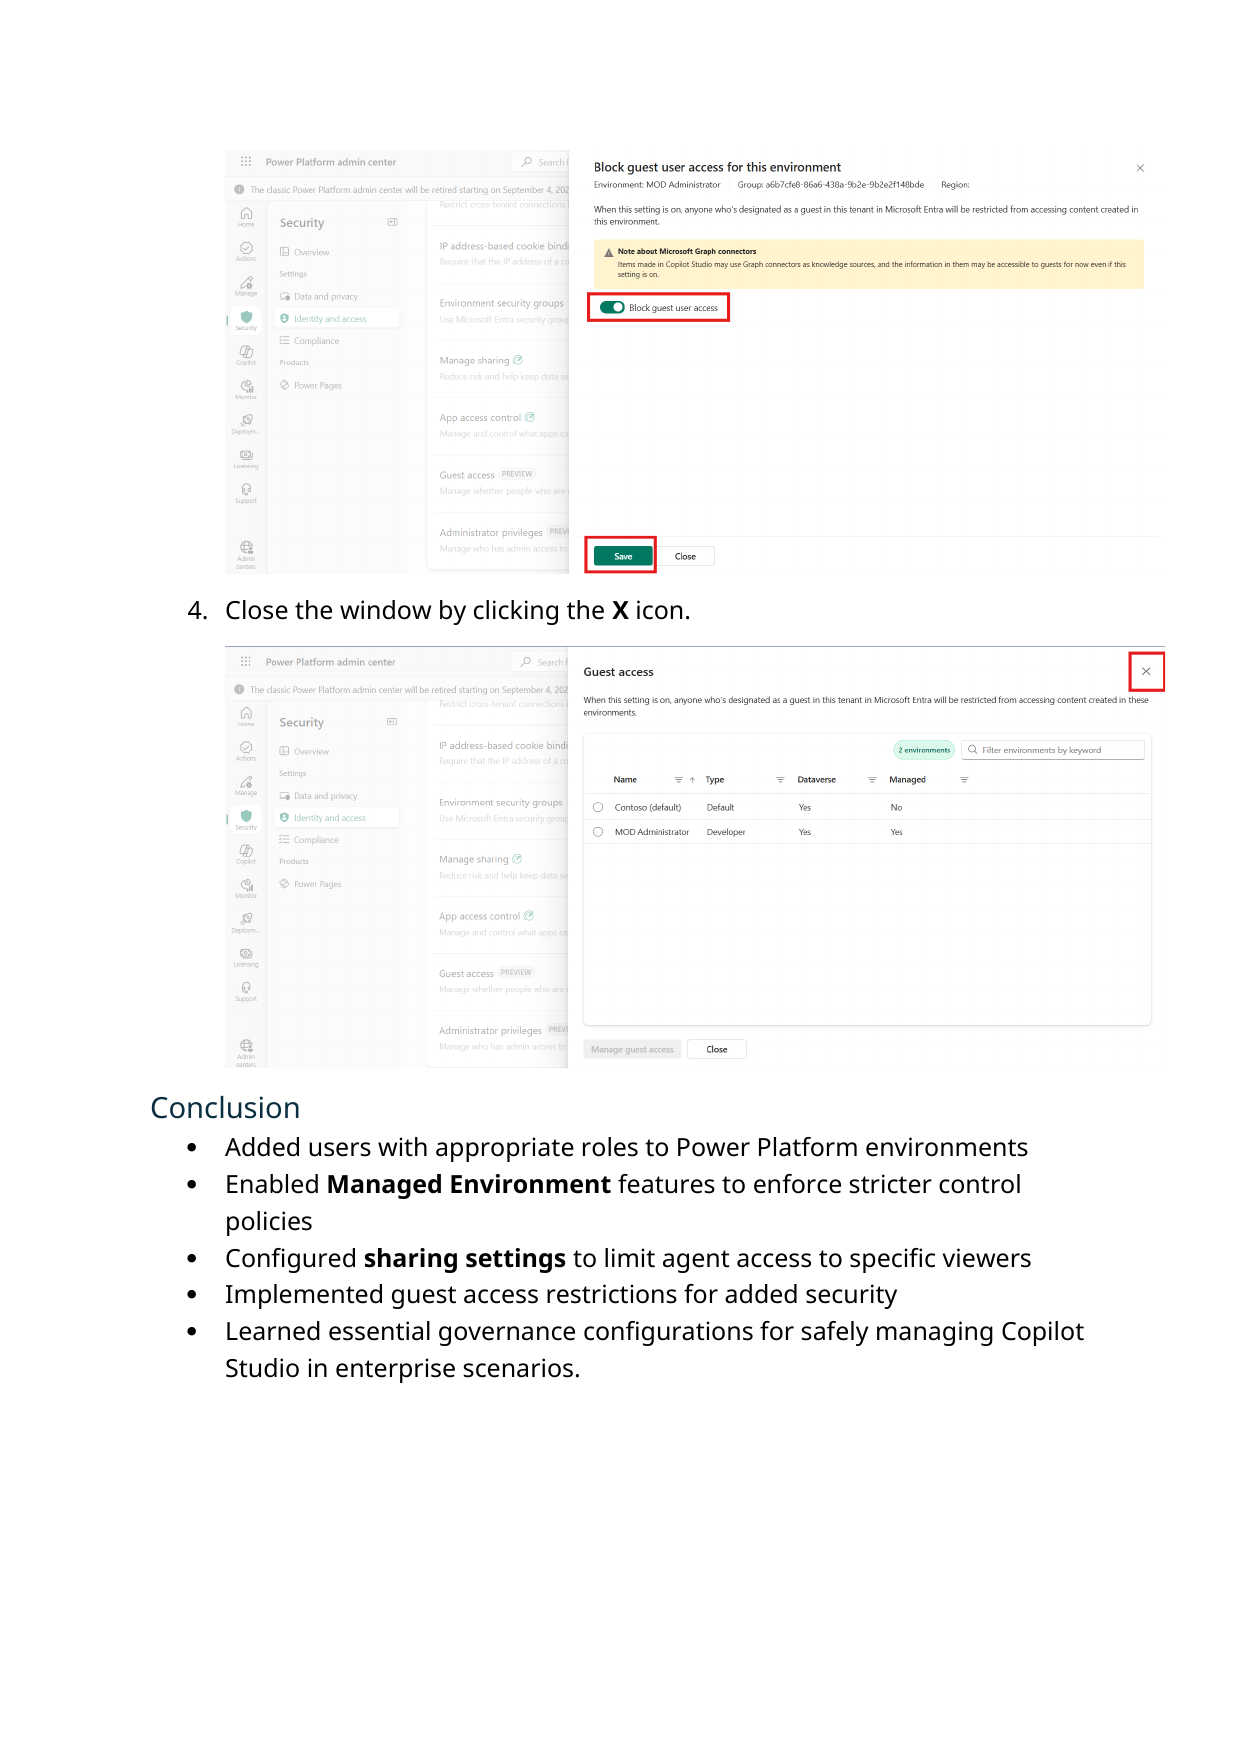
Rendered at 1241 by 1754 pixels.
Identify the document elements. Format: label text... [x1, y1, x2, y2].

list Enabled Managed Environment features to enforce stricter control policies [187, 1167, 1090, 1238]
list Configured sharing settings to limit agent access to specific viewers [187, 1240, 1090, 1274]
list Learned essential governance configurations for safely managing Copilot Studio in enterprise scenarios. [187, 1314, 1090, 1385]
subtitle Conclusion [150, 1087, 1090, 1127]
list Implemented guest access restrictions for added security [187, 1277, 1090, 1311]
picture [225, 646, 1166, 1068]
list Close the window by clicking the X icon. [187, 593, 1090, 627]
picture [225, 150, 1166, 574]
list Added users with appropriate roles to Power Platform environments [187, 1130, 1090, 1164]
